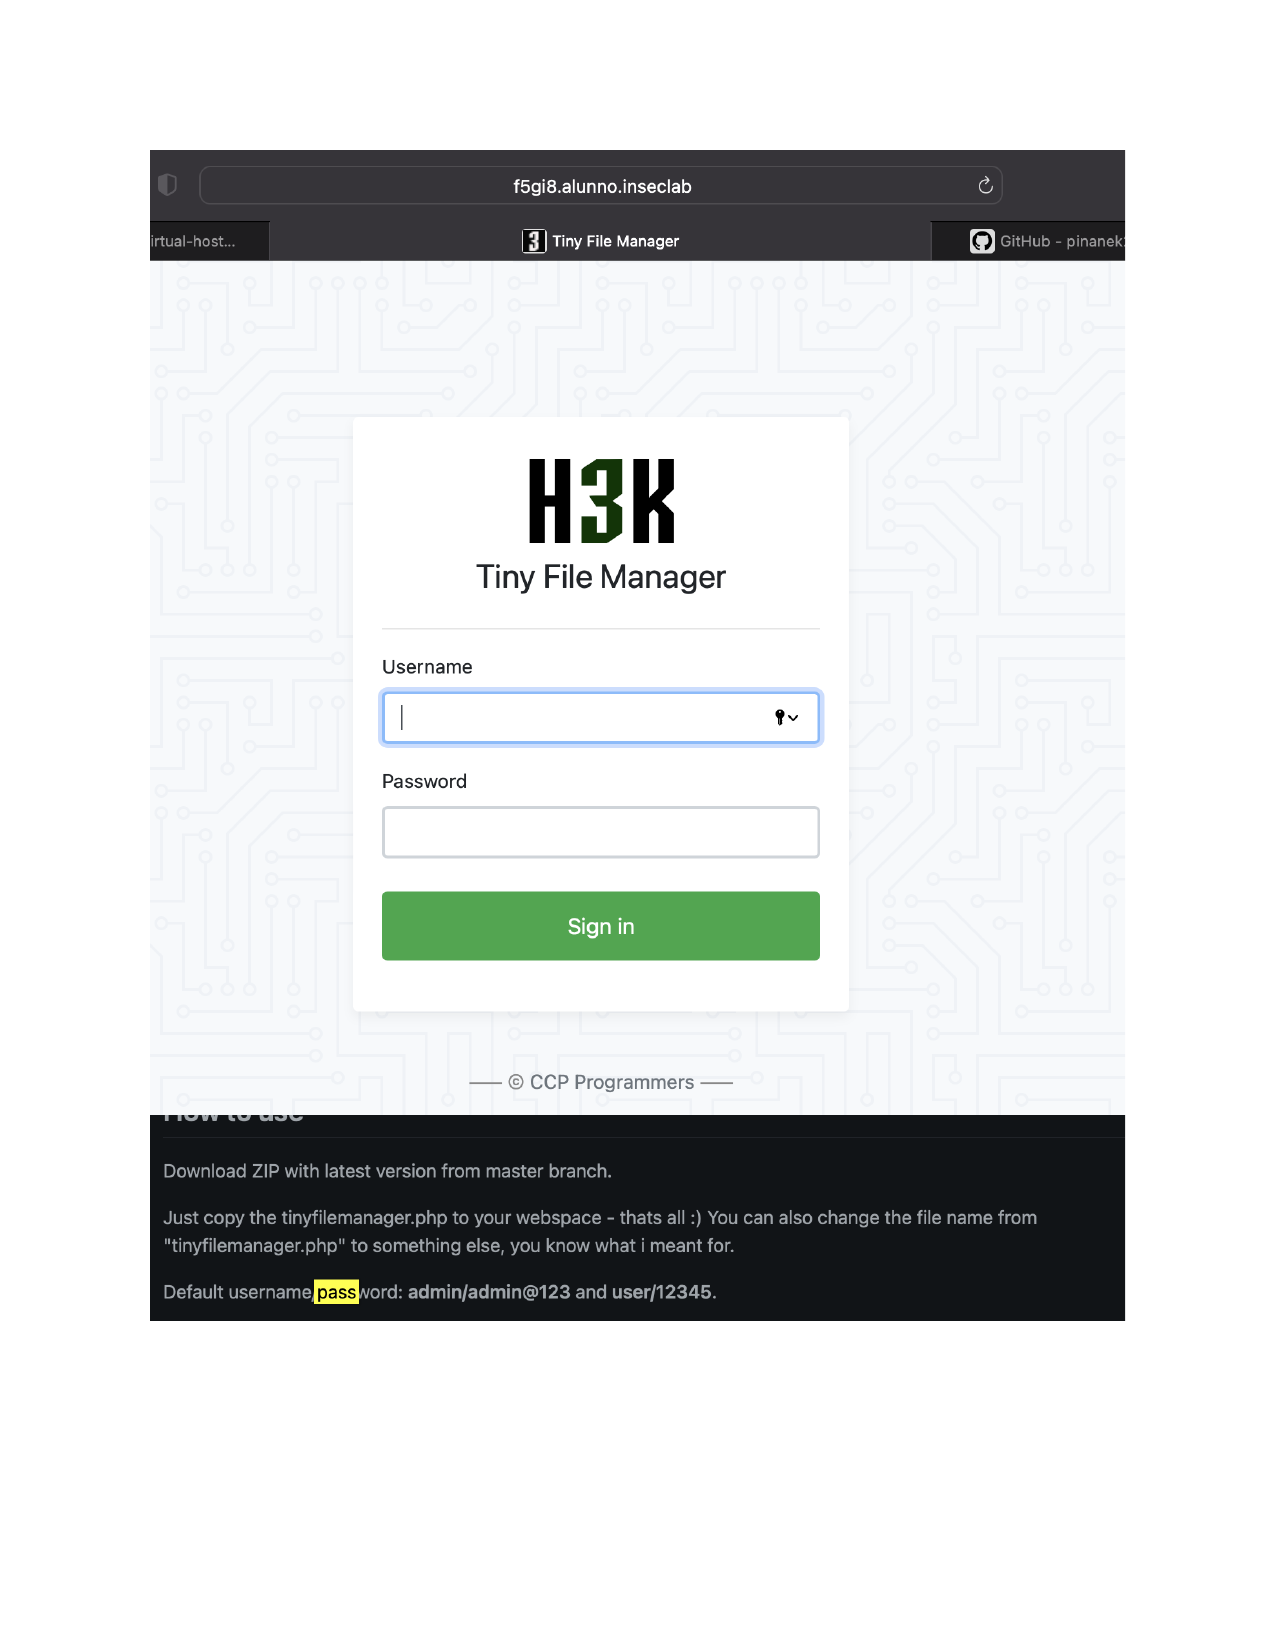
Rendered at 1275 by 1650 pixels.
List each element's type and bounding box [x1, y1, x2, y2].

picture [150, 150, 1125, 1321]
